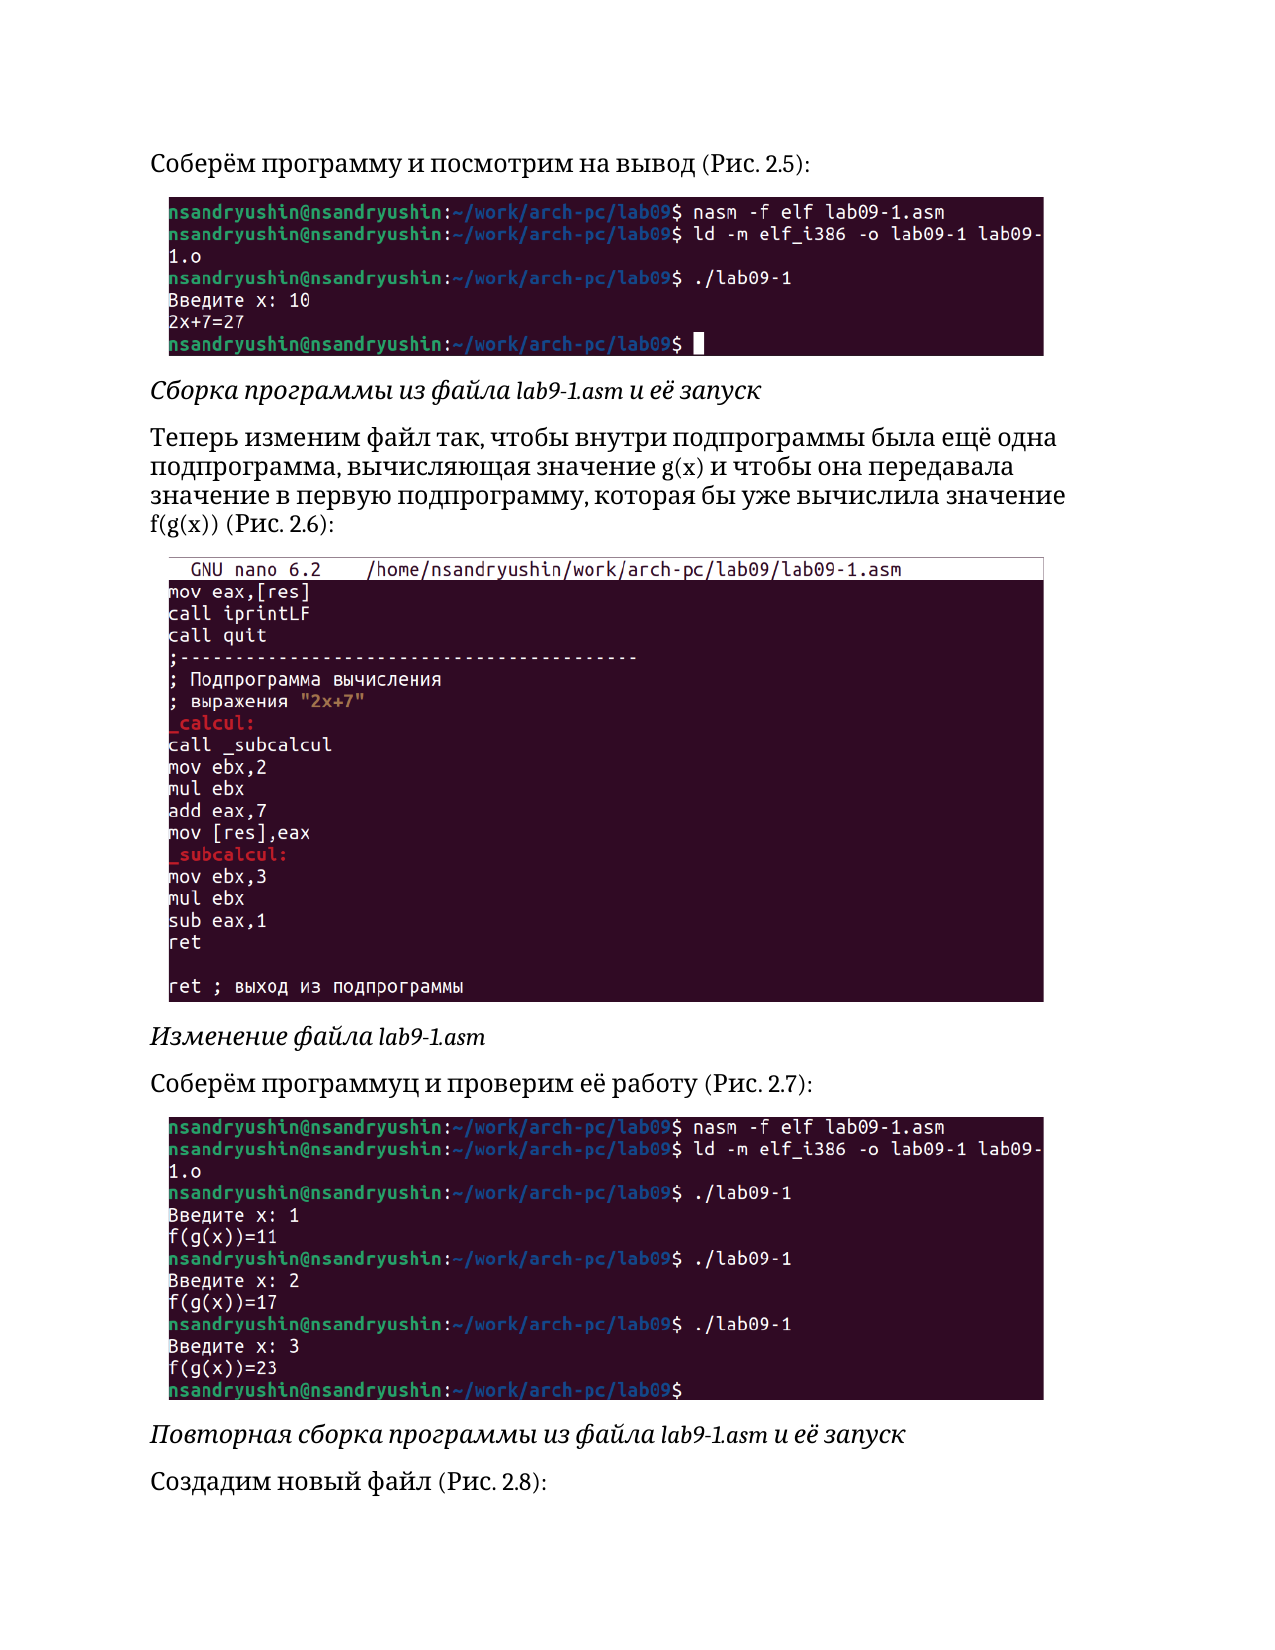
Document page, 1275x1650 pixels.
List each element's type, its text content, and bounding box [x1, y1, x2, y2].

picture [168, 197, 1044, 356]
text Сборка программы из файла lab9-1.asm и её запуск [150, 377, 1125, 405]
text Создадим новый файл (Рис. 2.8): [150, 1468, 1125, 1497]
text Повторная сборка программы из файла lab9-1.asm и её запуск [150, 1421, 1125, 1449]
text Соберём программу и посмотрим на вывод (Рис. 2.5): [150, 150, 1125, 179]
picture [168, 1117, 1044, 1400]
text Соберём программуц и проверим её работу (Рис. 2.7): [150, 1070, 1125, 1099]
picture [168, 557, 1044, 1002]
text Изменение файла lab9-1.asm [150, 1022, 1125, 1051]
text Теперь изменим файл так, чтобы внутри подпрограммы была ещё одна подпрограмма, вычисляющая значение g(x) и чтобы она передавала значение в первую подпрограмму, которая бы уже вычислила значение f(g(x)) (Рис. 2.6): [150, 424, 1125, 539]
